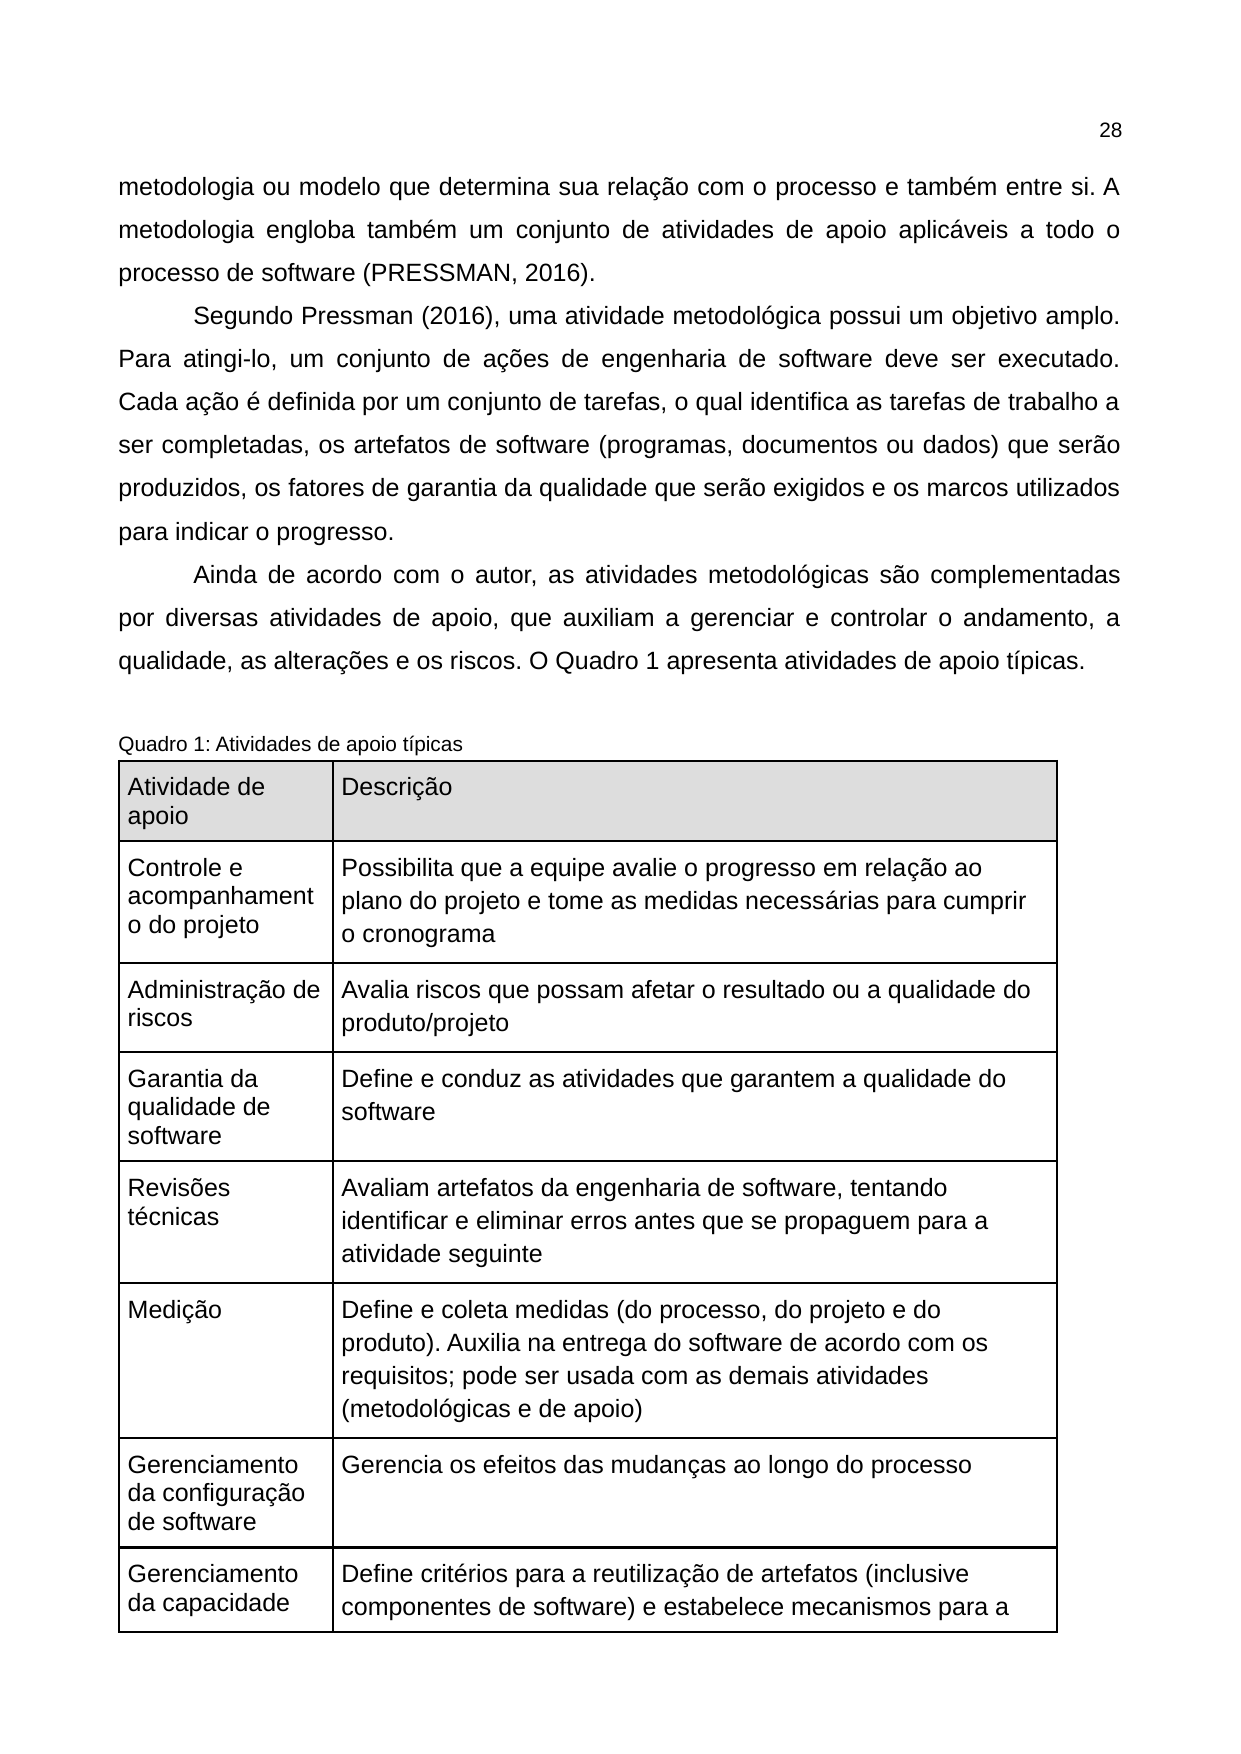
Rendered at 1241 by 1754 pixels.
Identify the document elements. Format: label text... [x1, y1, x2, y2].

table_header Atividade de apoio [120, 762, 332, 840]
table_cell Revisões técnicas [120, 1162, 332, 1282]
table_cell Controle e acompanhamento do projeto [120, 842, 332, 962]
table_cell Avalia riscos que possam afetar o resultado ou a qualidade do produto/projeto [334, 964, 1056, 1051]
text Ainda de acordo com o autor, as atividades metodológicas são complementadas por diversas atividades de apoio, que auxiliam a gerenciar e controlar o andamento, a qualidade, as alterações e os riscos. O Quadro 1 apresenta atividades de apoio típicas. [118, 560, 1122, 675]
table_cell Define e coleta medidas (do processo, do projeto e do produto). Auxilia na entrega do software de acordo com os requisitos; pode ser usada com as demais atividades (metodológicas e de apoio) [334, 1284, 1056, 1437]
table_cell Medição [120, 1284, 332, 1437]
table_cell Gerencia os efeitos das mudanças ao longo do processo [334, 1439, 1056, 1546]
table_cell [334, 1549, 1056, 1631]
table_cell Define e conduz as atividades que garantem a qualidade do software [334, 1053, 1056, 1160]
table_cell Administração de riscos [120, 964, 332, 1051]
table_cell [120, 1549, 332, 1631]
table_cell Gerenciamento da configuração de software [120, 1439, 332, 1546]
table_cell Avaliam artefatos da engenharia de software, tentando identificar e eliminar erros antes que se propaguem para a atividade seguinte [334, 1162, 1056, 1282]
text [118, 172, 1122, 287]
text Quadro 1: Atividades de apoio típicas [118, 732, 1122, 756]
table_header Descrição [334, 762, 1056, 840]
text Segundo Pressman (2016), uma atividade metodológica possui um objetivo amplo. Para atingi-lo, um conjunto de ações de engenharia de software deve ser executado. Cada ação é definida por um conjunto de tarefas, o qual identifica as tarefas de trabalho a ser completadas, os artefatos de software (programas, documentos ou dados) que serão produzidos, os fatores de garantia da qualidade que serão exigidos e os marcos utilizados para indicar o progresso. [118, 301, 1122, 545]
table_cell Garantia da qualidade de software [120, 1053, 332, 1160]
table_cell Possibilita que a equipe avalie o progresso em relação ao plano do projeto e tome as medidas necessárias para cumprir o cronograma [334, 842, 1056, 962]
